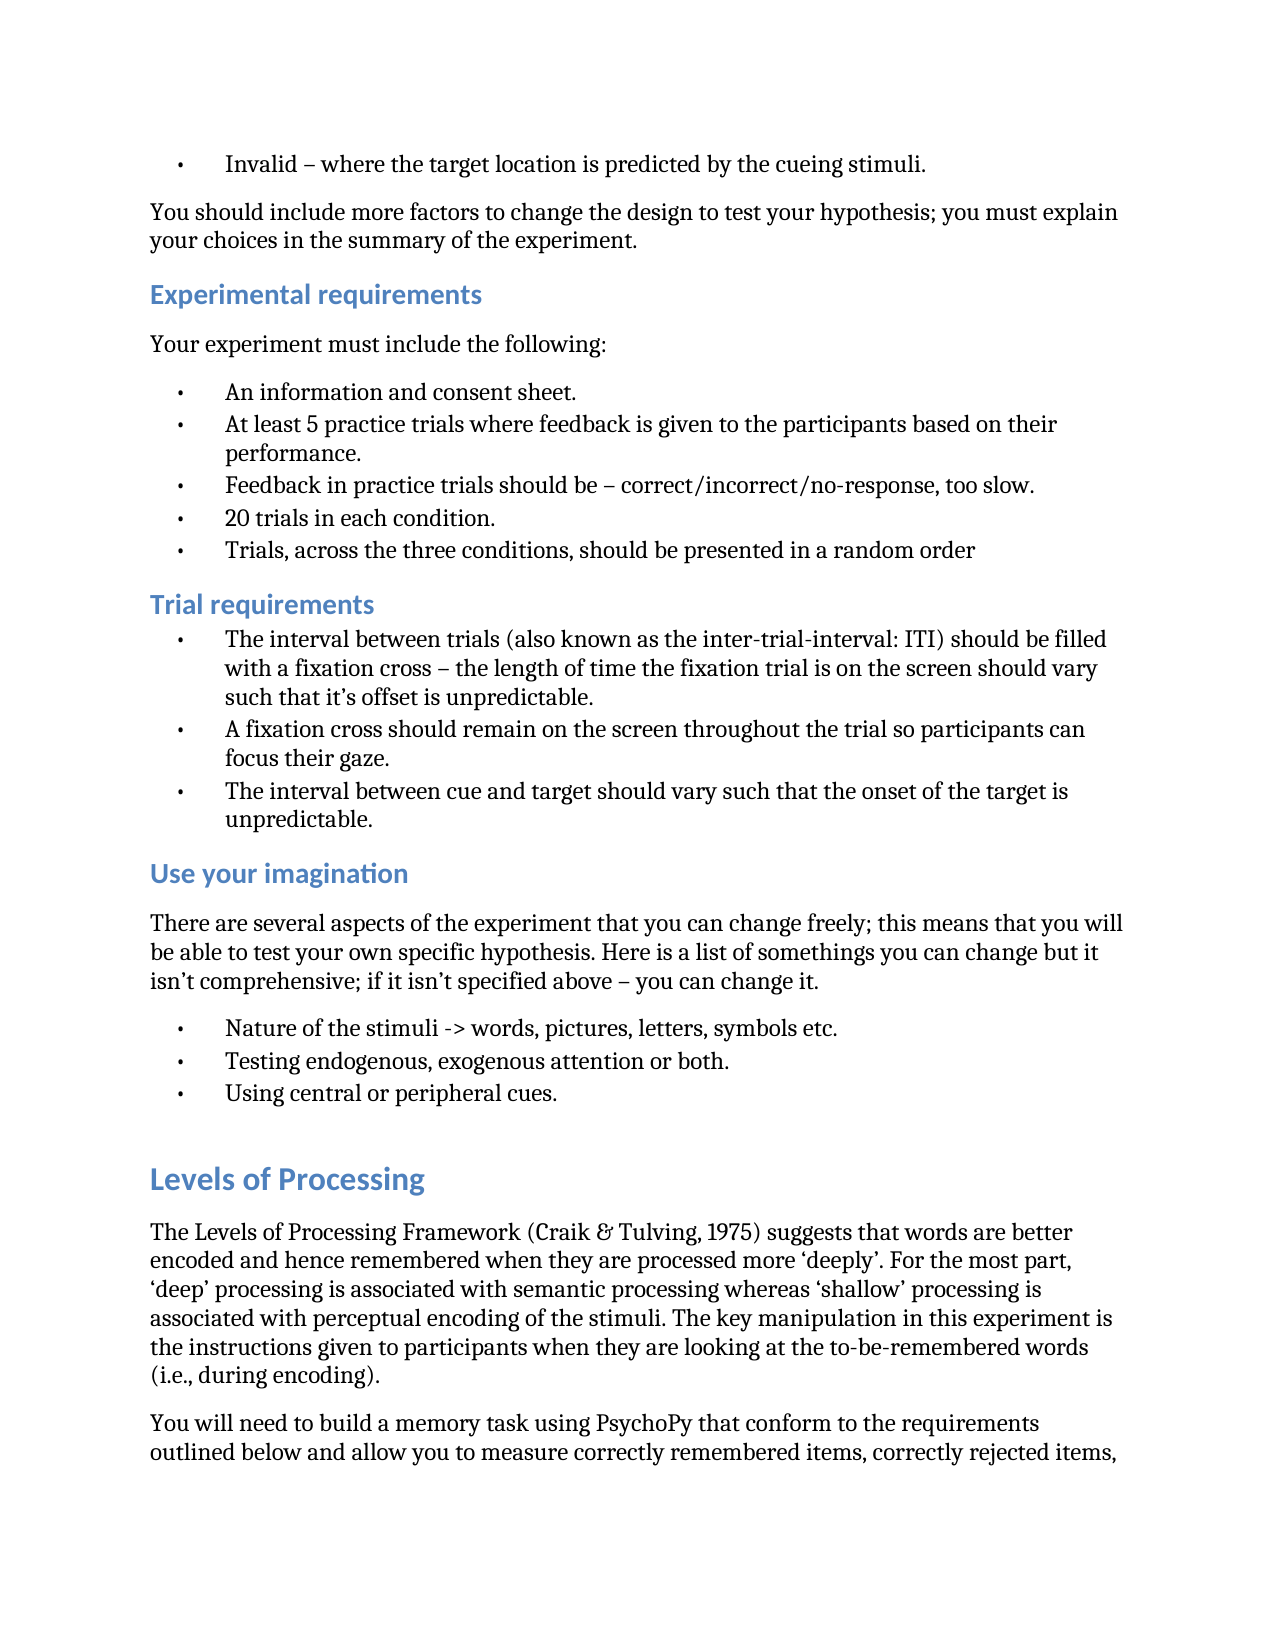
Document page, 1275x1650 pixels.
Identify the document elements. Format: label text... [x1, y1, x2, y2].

subtitle Trial requirements [150, 586, 1125, 622]
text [150, 1409, 1125, 1466]
list A fixation cross should remain on the screen throughout the trial so participants can focus their gaze. [175, 715, 1125, 773]
subtitle Experimental requirements [150, 276, 1125, 311]
text Your experiment must include the following: [150, 330, 1125, 359]
list 20 trials in each condition. [175, 504, 1125, 533]
list The interval between trials (also known as the inter-trial-interval: ITI) should be filled with a fixation cross – the length of time the fixation trial is on the screen should vary such that it’s offset is unpredictable. [175, 625, 1125, 712]
list Feedback in practice trials should be – correct/incorrect/no-response, too slow. [175, 471, 1125, 500]
subtitle Levels of Processing [150, 1158, 1125, 1199]
list Trials, across the three conditions, should be presented in a random order [175, 536, 1125, 565]
text There are several aspects of the experiment that you can change freely; this means that you will be able to test your own specific hypothesis. Here is a list of somethings you can change but it isn’t comprehensive; if it isn’t specified above – you can change it. [150, 909, 1125, 996]
list The interval between cue and target should vary such that the onset of the target is unpredictable. [175, 777, 1125, 834]
list At least 5 practice trials where feedback is given to the participants based on their performance. [175, 410, 1125, 468]
subtitle Use your imagination [150, 855, 1125, 891]
list Using central or peripheral cues. [175, 1079, 1125, 1108]
list An information and consent sheet. [175, 378, 1125, 406]
text The Levels of Processing Framework (Craik & Tulving, 1975) suggests that words are better encoded and hence remembered when they are processed more ‘deeply’. For the most part, ‘deep’ processing is associated with semantic processing whereas ‘shallow’ processing is associated with perceptual encoding of the stimuli. The key manipulation in this experiment is the instructions given to participants when they are looking at the to-be-remembered words (i.e., during encoding). [150, 1218, 1125, 1390]
list Testing endogenous, exogenous attention or both. [175, 1047, 1125, 1076]
list Nature of the stimuli -> words, pictures, letters, symbols etc. [175, 1014, 1125, 1043]
text You should include more factors to change the design to test your hypothesis; you must explain your choices in the summary of the experiment. [150, 197, 1125, 255]
list Invalid – where the target location is predicted by the cueing stimuli. [175, 150, 1125, 179]
